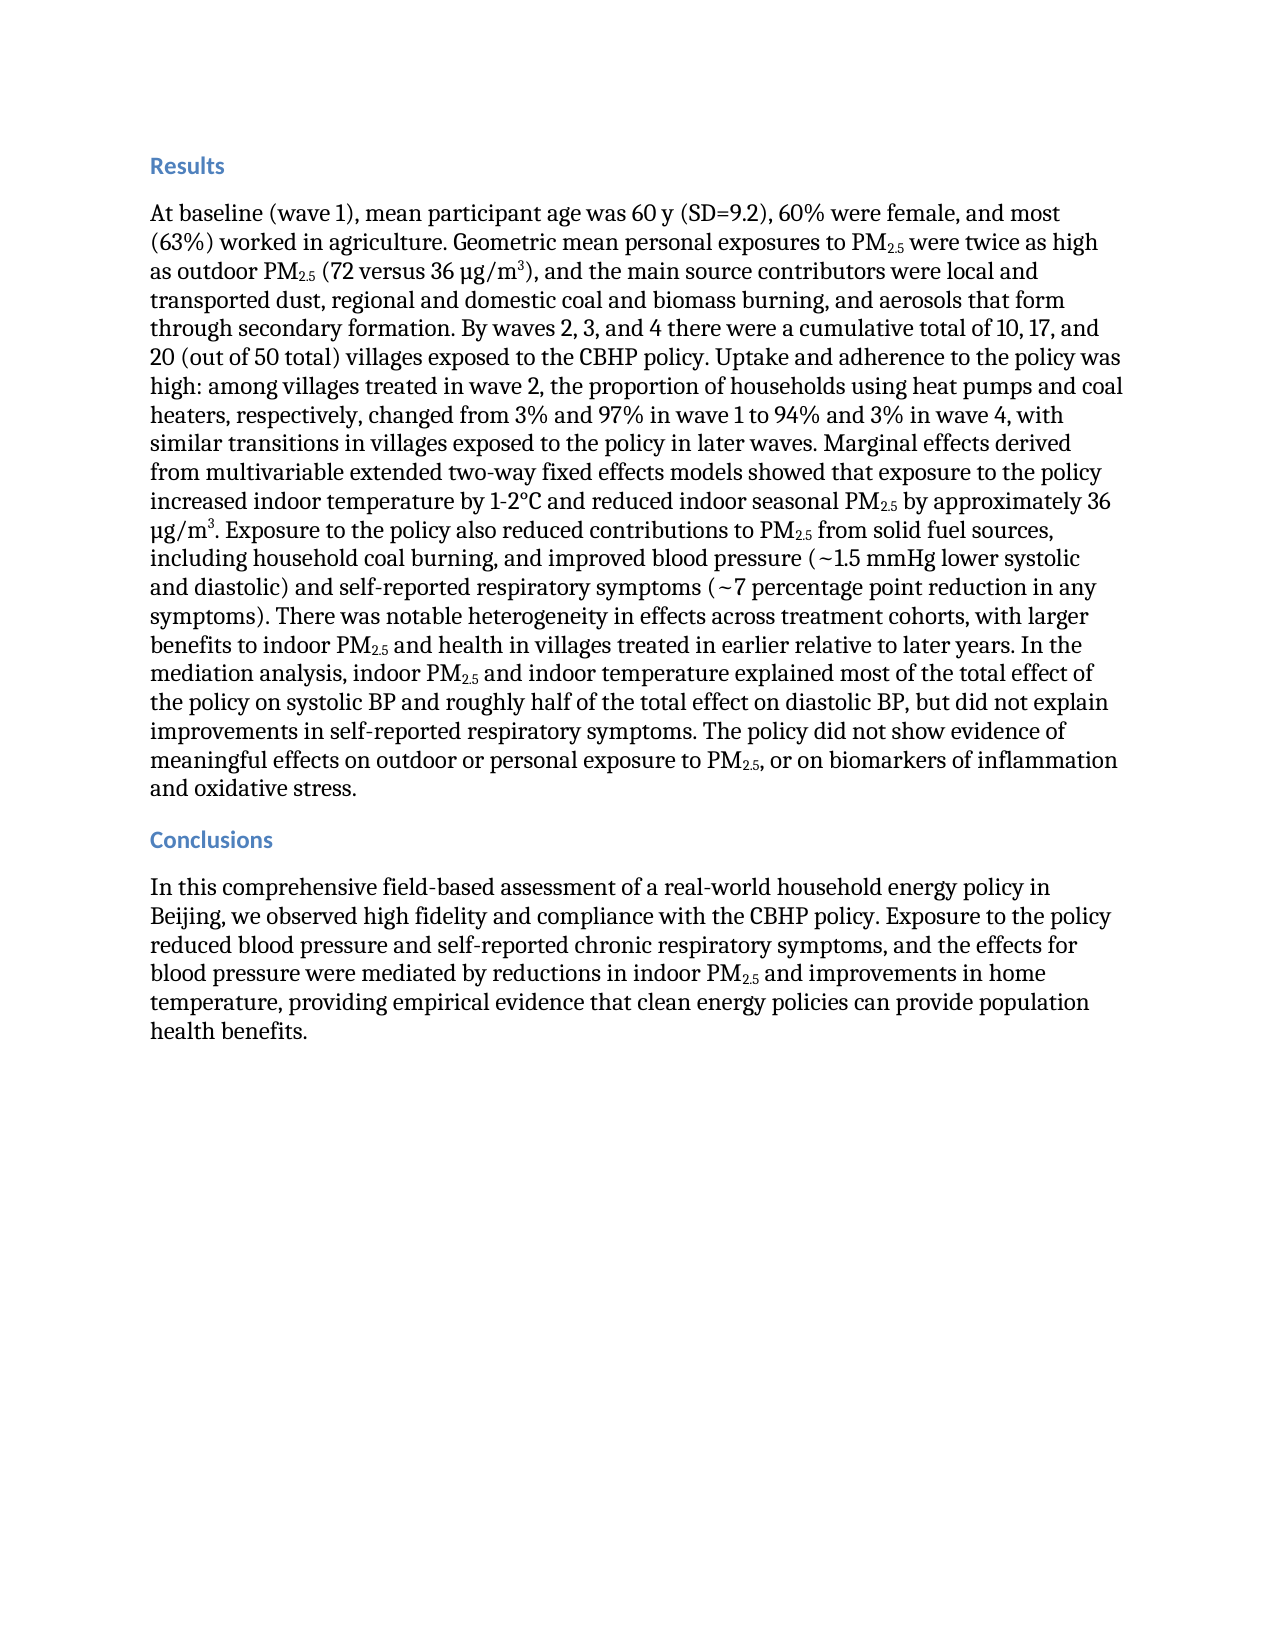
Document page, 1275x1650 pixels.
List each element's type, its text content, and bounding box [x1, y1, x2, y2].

text At baseline (wave 1), mean participant age was 60 y (SD=9.2), 60% were female, and most (63%) worked in agriculture. Geometric mean personal exposures to PM2.5 were twice as high as outdoor PM2.5 (72 versus 36 µg/m3), and the main source contributors were local and transported dust, regional and domestic coal and biomass burning, and aerosols that form through secondary formation. By waves 2, 3, and 4 there were a cumulative total of 10, 17, and 20 (out of 50 total) villages exposed to the CBHP policy. Uptake and adherence to the policy was high: among villages treated in wave 2, the proportion of households using heat pumps and coal heaters, respectively, changed from 3% and 97% in wave 1 to 94% and 3% in wave 4, with similar transitions in villages exposed to the policy in later waves. Marginal effects derived from multivariable extended two-way fixed effects models showed that exposure to the policy increased indoor temperature by 1-2°C and reduced indoor seasonal PM2.5 by approximately 36 µg/m3. Exposure to the policy also reduced contributions to PM2.5 from solid fuel sources, including household coal burning, and improved blood pressure (~1.5 mmHg lower systolic and diastolic) and self-reported respiratory symptoms (~7 percentage point reduction in any symptoms). There was notable heterogeneity in effects across treatment cohorts, with larger benefits to indoor PM2.5 and health in villages treated in earlier relative to later years. In the mediation analysis, indoor PM2.5 and indoor temperature explained most of the total effect of the policy on systolic BP and roughly half of the total effect on diastolic BP, but did not explain improvements in self-reported respiratory symptoms. The policy did not show evidence of meaningful effects on outdoor or personal exposure to PM2.5, or on biomarkers of inflammation and oxidative stress. [150, 199, 1125, 803]
subtitle Conclusions [150, 824, 1125, 854]
text In this comprehensive field-based assessment of a real-world household energy policy in Beijing, we observed high fidelity and compliance with the CBHP policy. Exposure to the policy reduced blood pressure and self-reported chronic respiratory symptoms, and the effects for blood pressure were mediated by reductions in indoor PM2.5 and improvements in home temperature, providing empirical evidence that clean energy policies can provide population health benefits. [150, 873, 1125, 1046]
subtitle Results [150, 150, 1125, 181]
